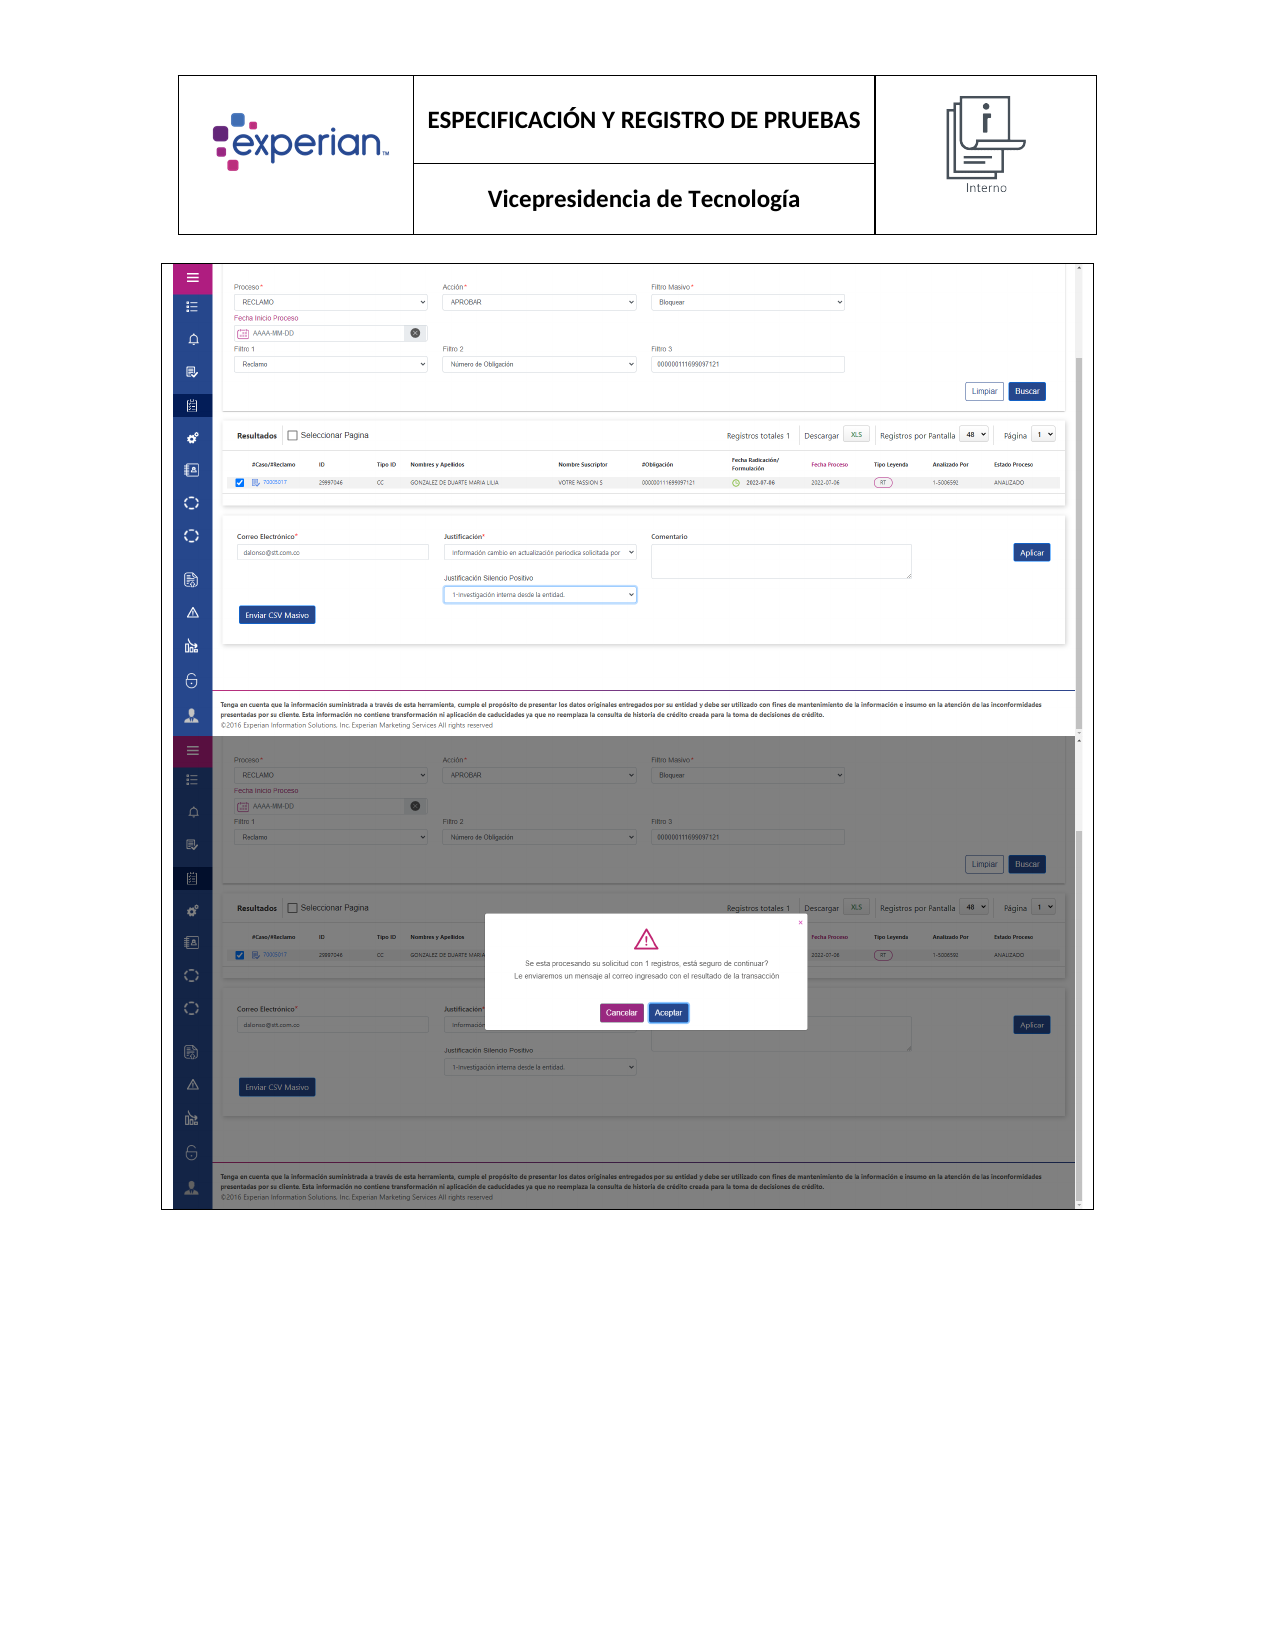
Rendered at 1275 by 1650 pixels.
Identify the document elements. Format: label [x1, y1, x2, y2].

picture [173, 264, 1083, 1209]
table_cell [162, 264, 173, 1209]
picture [946, 91, 1026, 193]
picture [191, 91, 401, 192]
table_cell [1083, 264, 1093, 1209]
